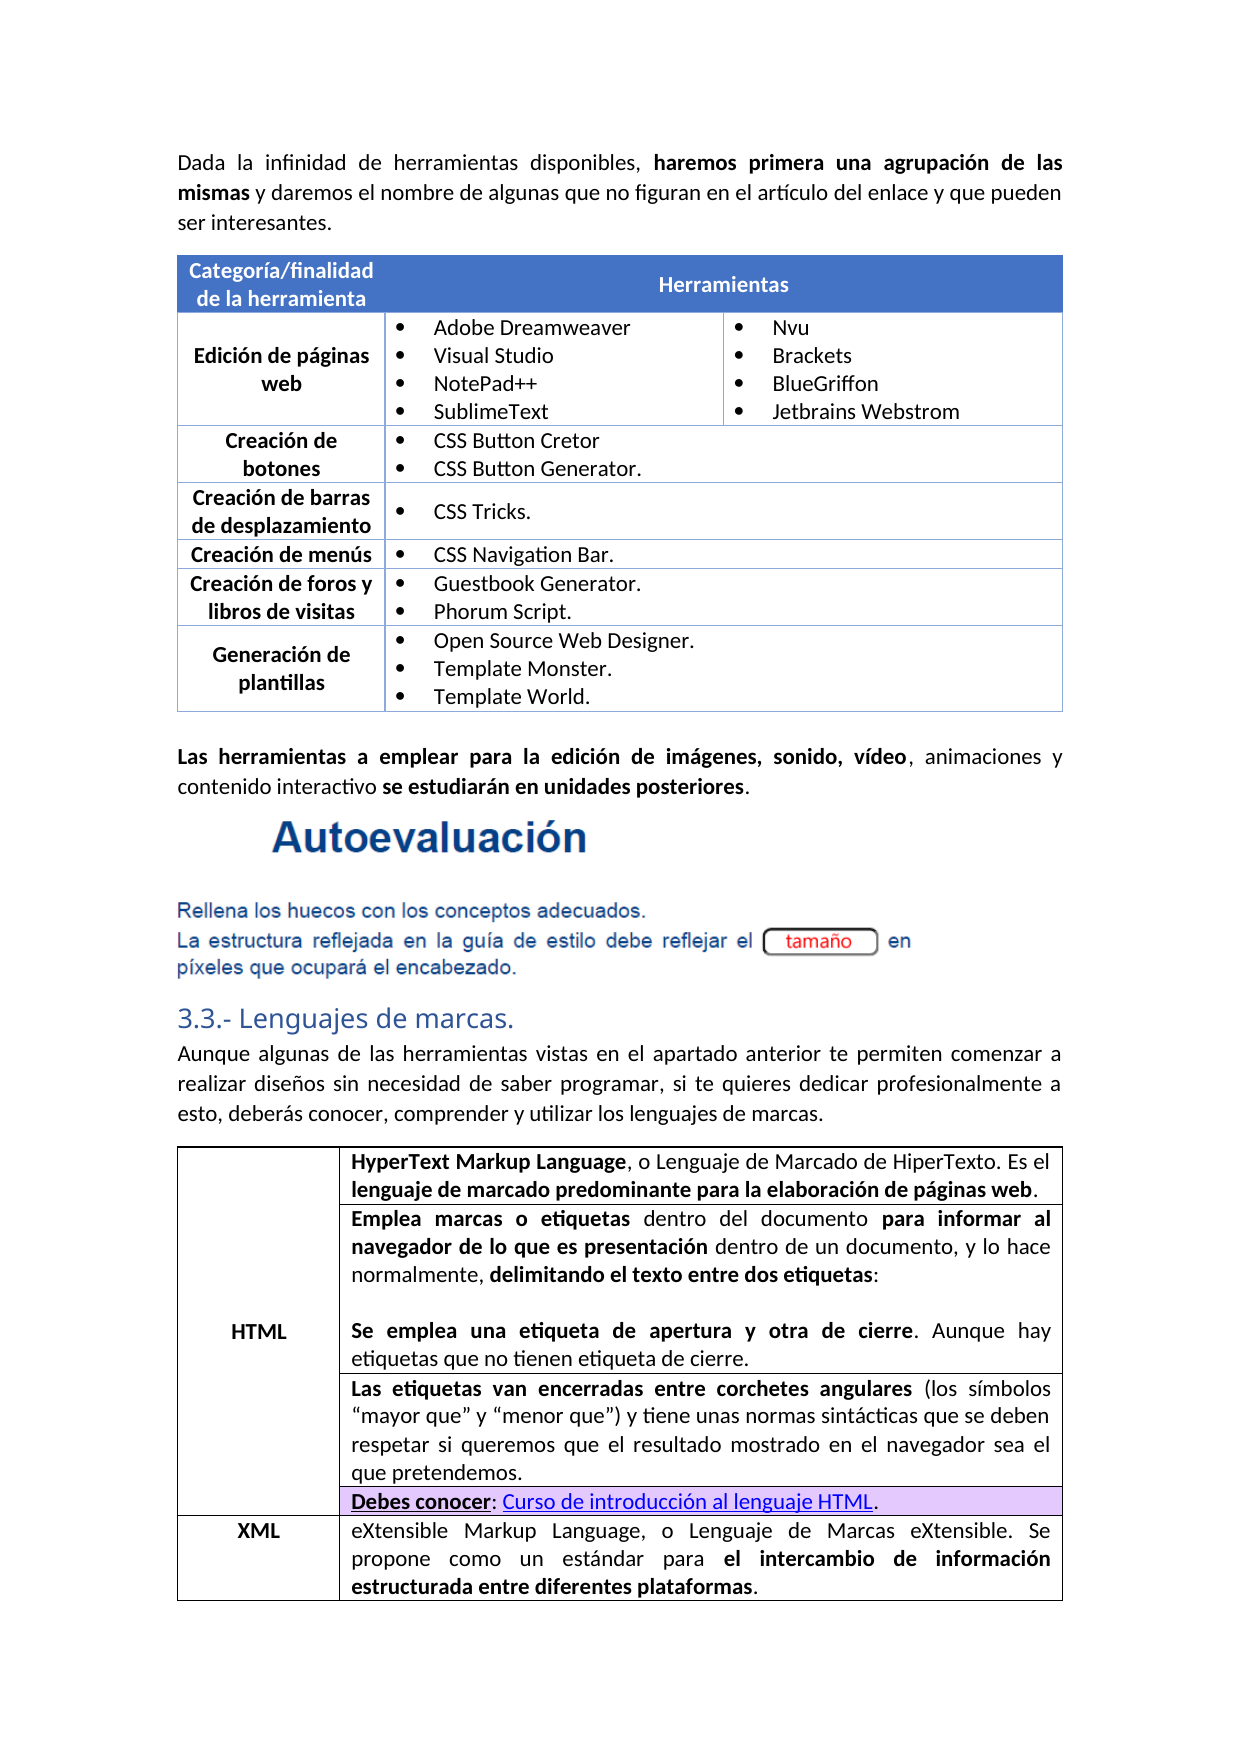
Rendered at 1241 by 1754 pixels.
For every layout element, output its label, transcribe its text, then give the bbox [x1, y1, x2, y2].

table_cell Las etiquetas van encerradas entre corchetes angulares (los símbolos “mayor que” y “menor que”) y tiene unas normas sintácticas que se deben respetar si queremos que el resultado mostrado en el navegador sea el que pretendemos. [340, 1374, 1062, 1486]
table_cell Open Source Web Designer. Template Monster. Template World. [386, 626, 1062, 711]
table_cell Debes conocer: Curso de introducción al lenguaje HTML. [340, 1487, 1062, 1515]
table_cell Edición de páginas web [178, 313, 384, 425]
table_cell eXtensible Markup Language, o Lenguaje de Marcas eXtensible. Se propone como un estándar para el intercambio de información estructurada entre diferentes plataformas. [340, 1516, 1062, 1600]
table_cell CSS Navigation Bar. [386, 540, 1062, 568]
table_header HyperText Markup Language, o Lenguaje de Marcado de HiperTexto. Es el lenguaje de marcado predominante para la elaboración de páginas web. [340, 1148, 1062, 1203]
table_cell Guestbook Generator. Phorum Script. [386, 569, 1062, 625]
table_header Categoría/finalidad de la herramienta [178, 256, 384, 312]
table_header HTML [178, 1148, 339, 1515]
table_cell Creación de botones [178, 426, 384, 482]
table_cell Adobe Dreamweaver Visual Studio NotePad++ SublimeText [386, 313, 723, 425]
table_cell Generación de plantillas [178, 626, 384, 711]
table_cell Nvu Brackets BlueGriffon Jetbrains Webstrom [724, 313, 1062, 425]
text Aunque algunas de las herramientas vistas en el apartado anterior te permiten comenzar a realizar diseños sin necesidad de saber programar, si te quieres dedicar profesionalmente a esto, deberás conocer, comprender y utilizar los lenguajes de marcas. [177, 1039, 1063, 1127]
table_cell CSS Button Cretor CSS Button Generator. [386, 426, 1062, 482]
text Las herramientas a emplear para la edición de imágenes, sonido, vídeo, animaciones y contenido interactivo se estudiarán en unidades posteriores. [177, 742, 1063, 800]
table_cell CSS Tricks. [386, 483, 1062, 539]
table_cell Creación de foros y libros de visitas [178, 569, 384, 625]
text Dada la infinidad de herramientas disponibles, haremos primera una agrupación de las mismas y daremos el nombre de algunas que no figuran en el artículo del enlace y que pueden ser interesantes. [177, 148, 1063, 236]
table_cell Creación de menús [178, 540, 384, 568]
picture [177, 818, 918, 981]
subtitle 3.3.- Lenguajes de marcas. [177, 999, 1063, 1036]
table_cell Creación de barras de desplazamiento [178, 483, 384, 539]
table_cell XML [178, 1516, 339, 1600]
table_header Herramientas [386, 256, 1062, 312]
table_cell Emplea marcas o etiquetas dentro del documento para informar al navegador de lo que es presentación dentro de un documento, y lo hace normalmente, delimitando el texto entre dos etiquetas: Se emplea una etiqueta de apertura y otra de cierre. Aunque hay etiquetas que no tienen etiqueta de cierre. [340, 1205, 1062, 1373]
